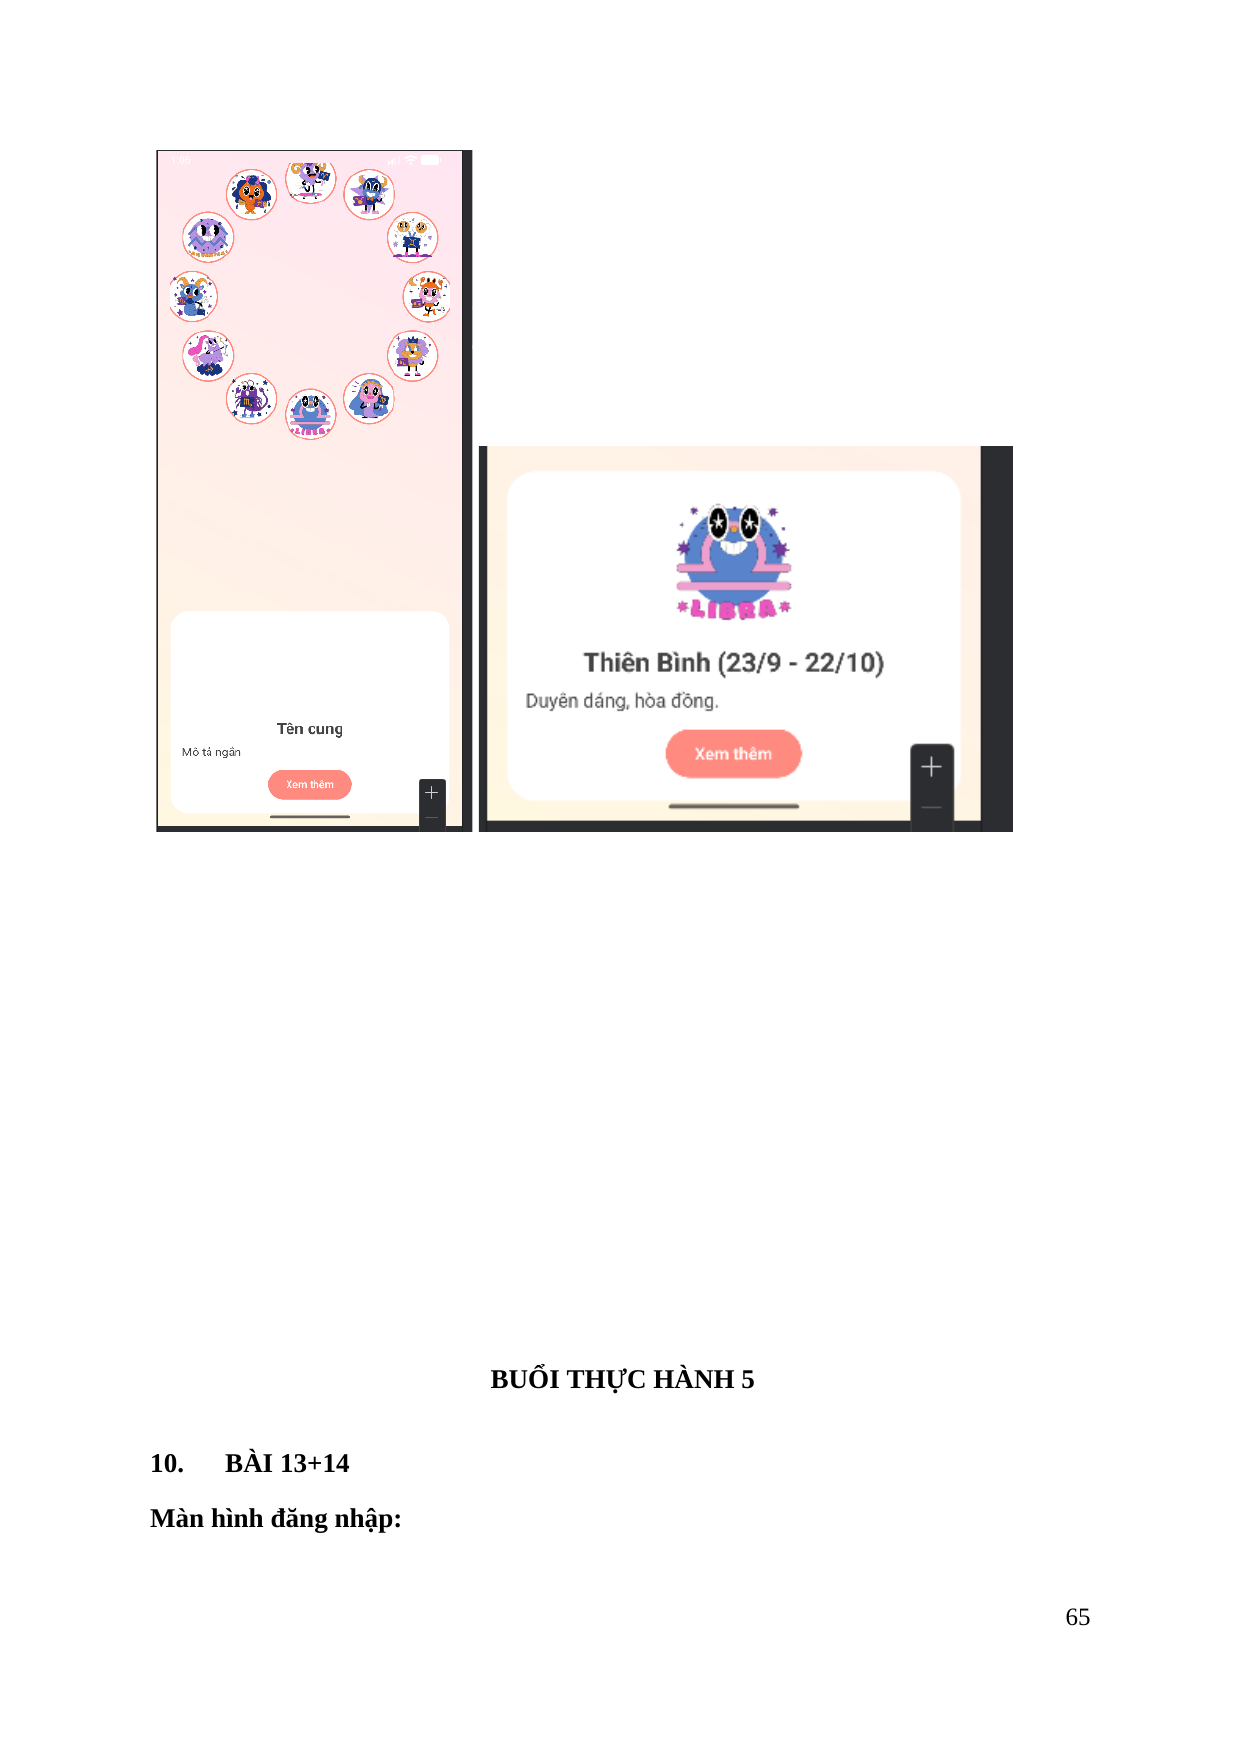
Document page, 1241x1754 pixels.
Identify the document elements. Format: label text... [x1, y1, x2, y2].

text Màn hình đăng nhập: [150, 1502, 1090, 1533]
subtitle BÀI 13+14 [150, 1447, 1088, 1478]
picture [156, 150, 473, 832]
subtitle BUỔI THỰC HÀNH 5 [150, 1363, 1088, 1394]
picture [478, 446, 1013, 832]
